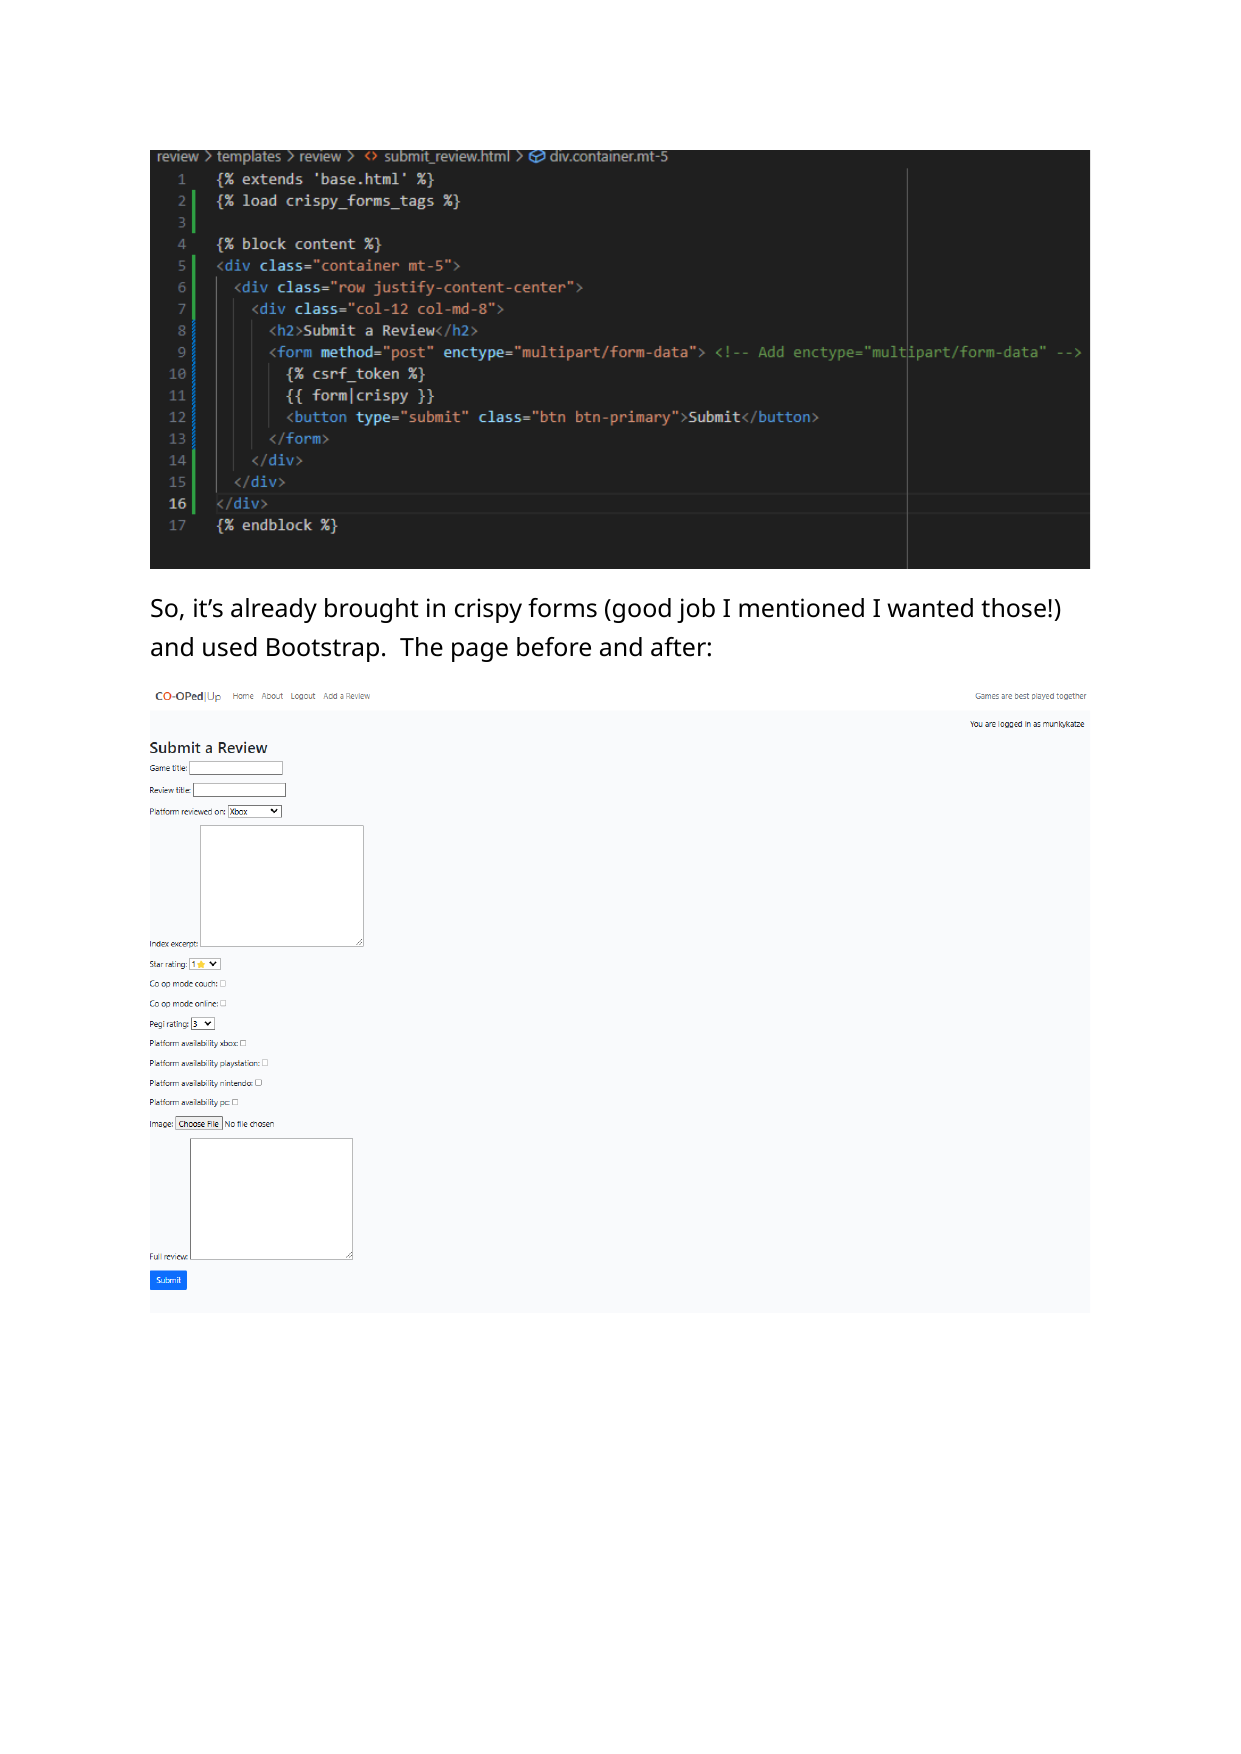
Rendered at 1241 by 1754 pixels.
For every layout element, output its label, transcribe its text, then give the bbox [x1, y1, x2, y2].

text So, it’s already brought in crispy forms (good job I mentioned I wanted those!) and used Bootstrap. The page before and after: [150, 591, 1090, 664]
picture [150, 150, 1091, 569]
picture [150, 685, 1091, 1313]
